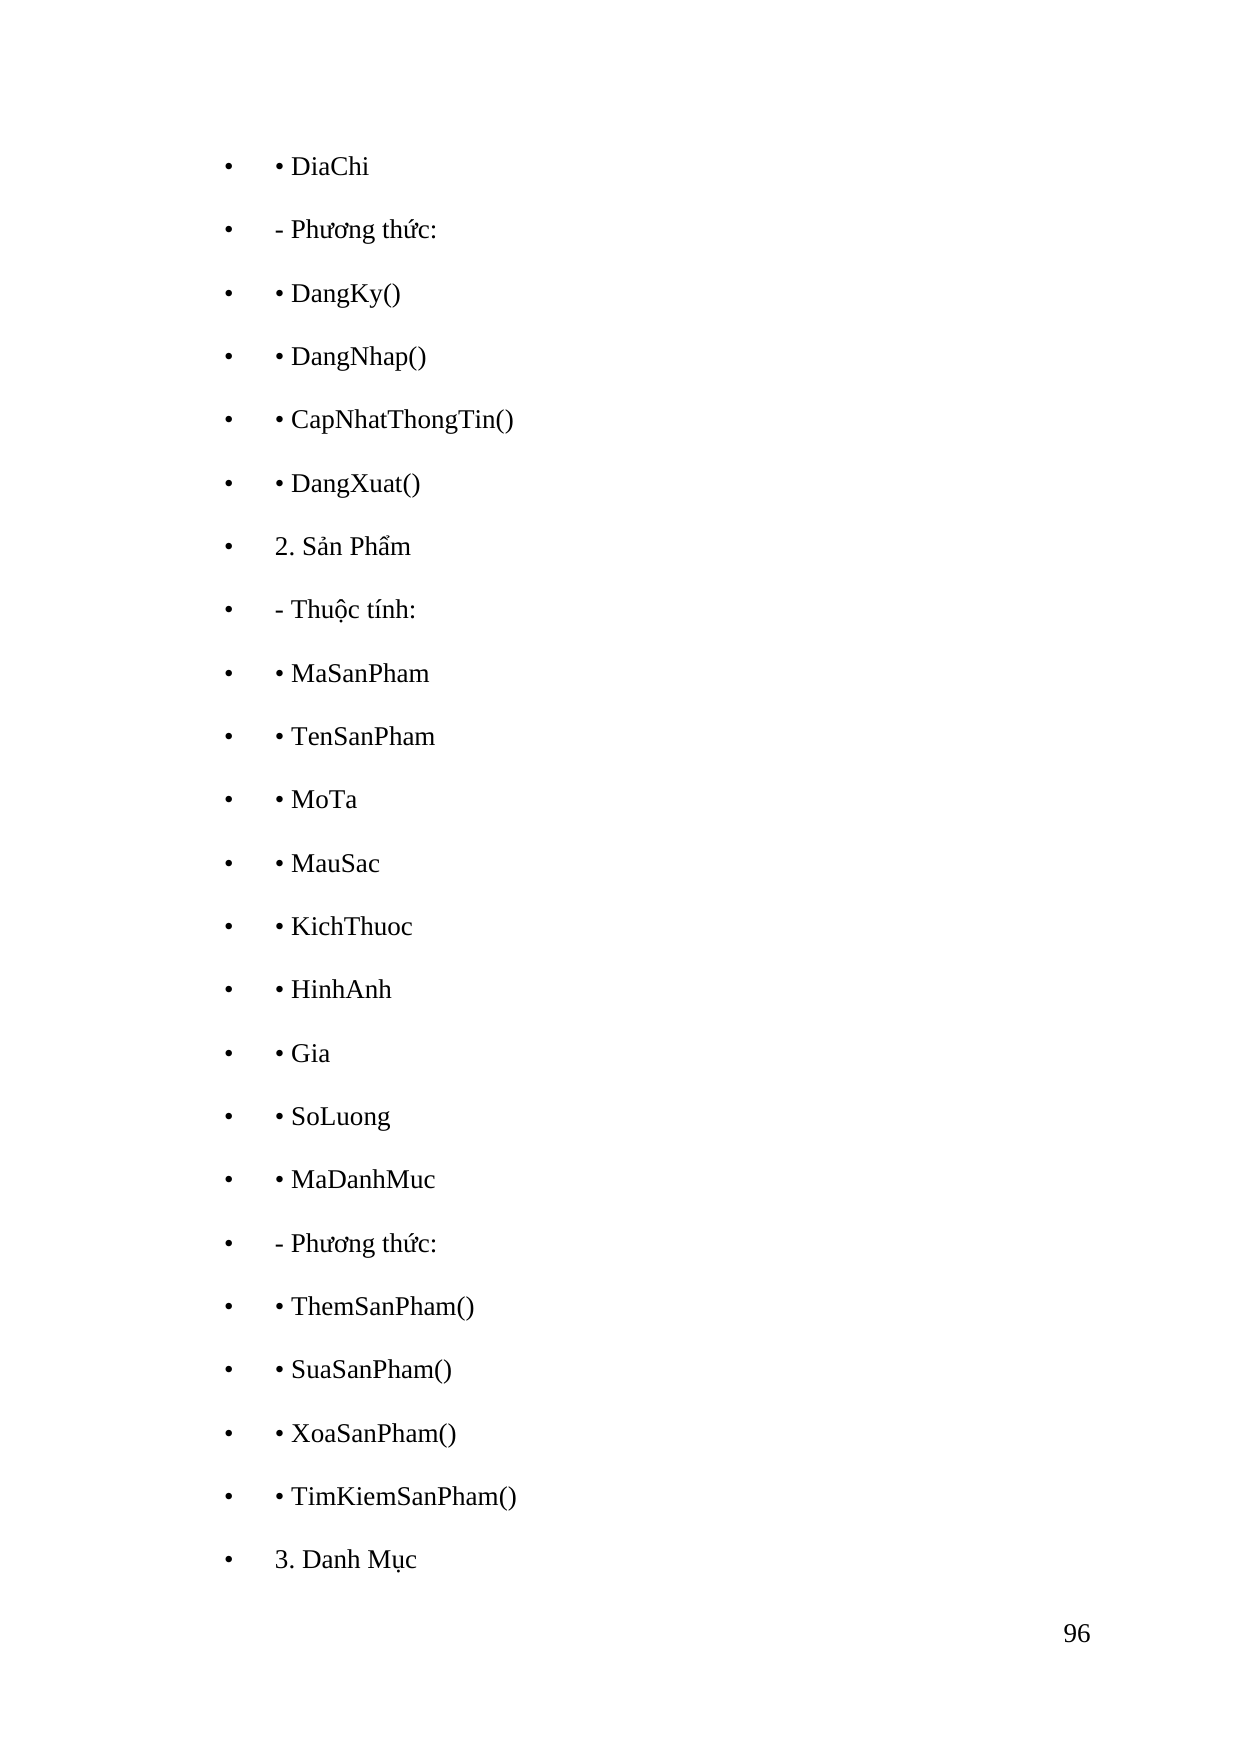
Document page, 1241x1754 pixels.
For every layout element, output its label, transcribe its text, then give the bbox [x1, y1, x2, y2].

list - Phương thức: [224, 213, 1090, 244]
list • DangXuat() [224, 467, 1090, 498]
list • DiaChi [224, 150, 1090, 181]
list • HinhAnh [224, 973, 1090, 1004]
list • ThemSanPham() [224, 1290, 1090, 1321]
list 2. Sản Phẩm [224, 530, 1090, 561]
list • CapNhatThongTin() [224, 403, 1090, 434]
list • MaDanhMuc [224, 1163, 1090, 1194]
list • TimKiemSanPham() [224, 1480, 1090, 1511]
list • KichThuoc [224, 910, 1090, 941]
list • DangNhap() [224, 340, 1090, 371]
list • SuaSanPham() [224, 1353, 1090, 1384]
list • DangKy() [224, 277, 1090, 308]
list • Gia [224, 1037, 1090, 1068]
list - Phương thức: [224, 1227, 1090, 1258]
list • MaSanPham [224, 657, 1090, 688]
list • MauSac [224, 847, 1090, 878]
list • TenSanPham [224, 720, 1090, 751]
list • SoLuong [224, 1100, 1090, 1131]
list 3. Danh Mục [224, 1543, 1090, 1574]
list • MoTa [224, 783, 1090, 814]
list • XoaSanPham() [224, 1417, 1090, 1448]
list - Thuộc tính: [224, 593, 1090, 624]
